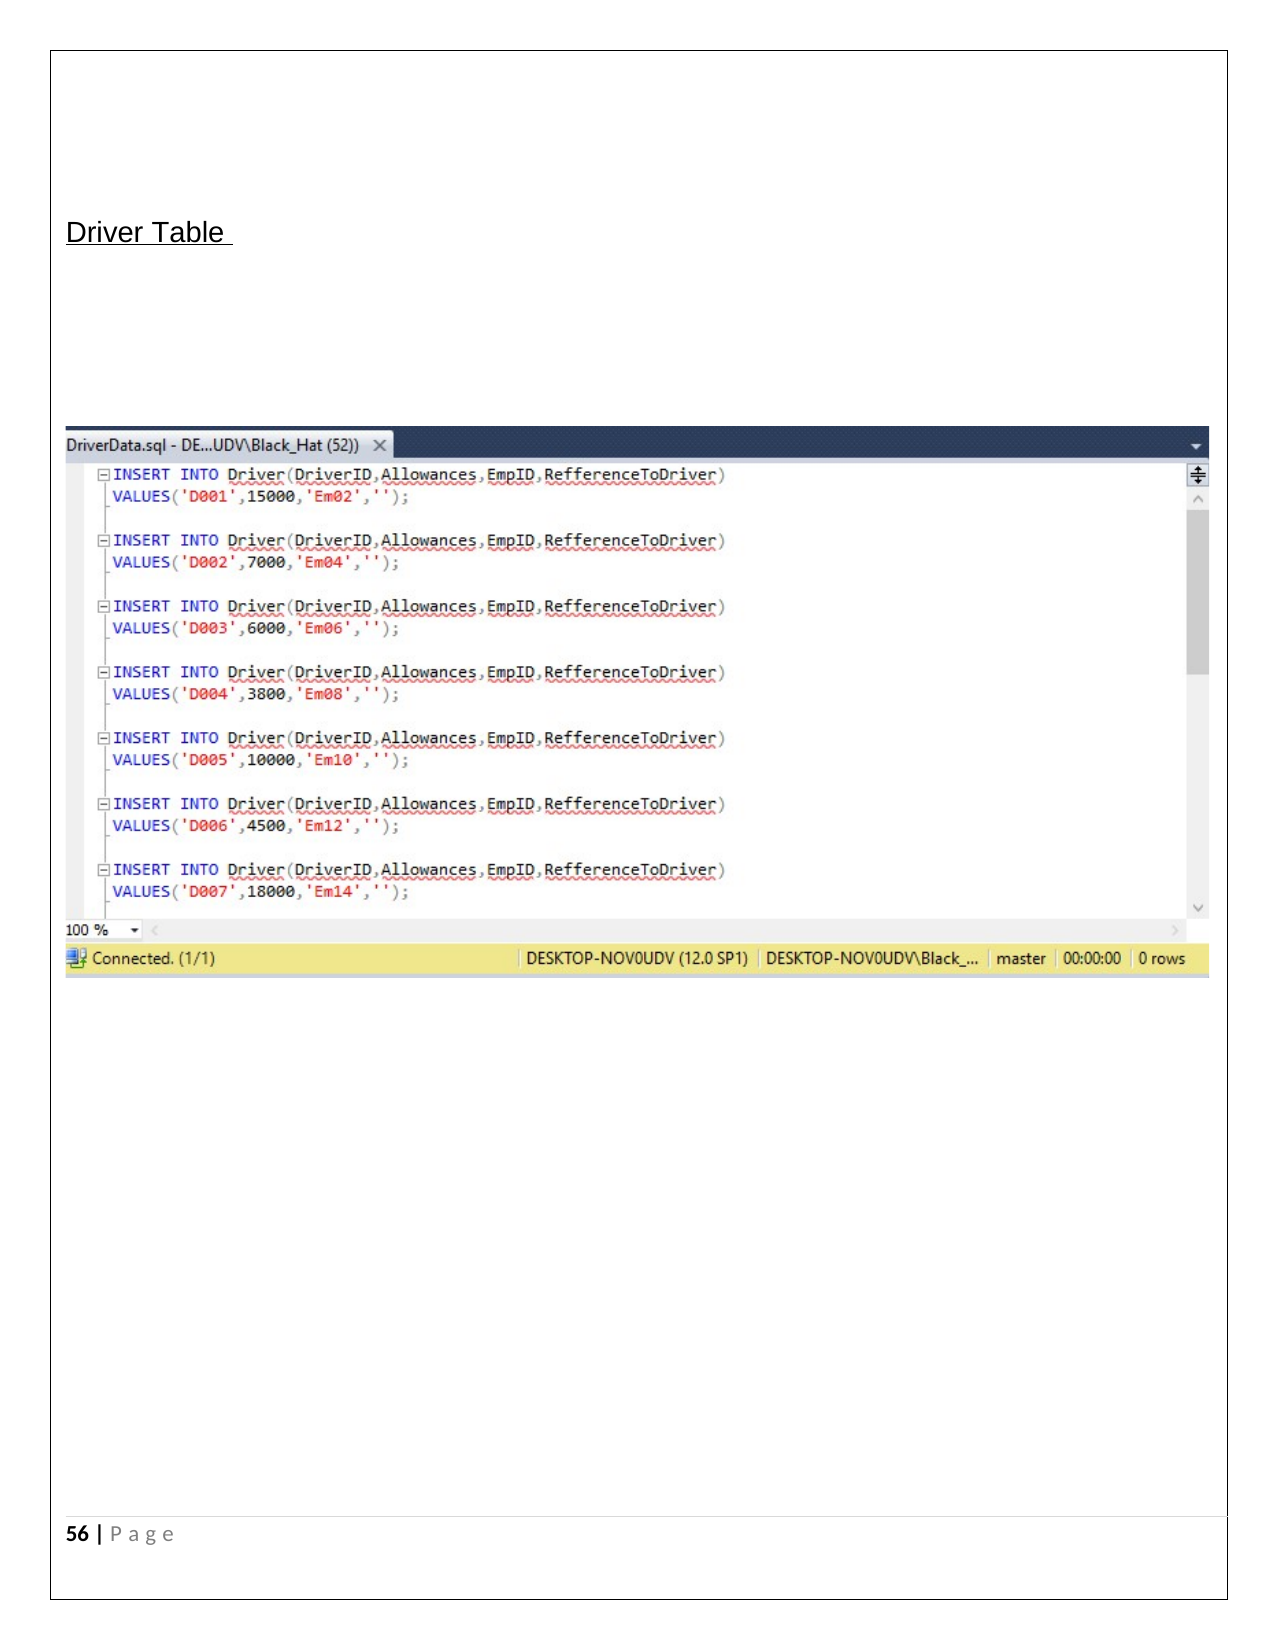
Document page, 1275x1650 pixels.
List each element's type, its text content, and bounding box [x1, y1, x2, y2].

picture [65, 426, 1210, 978]
text Driver Table [66, 215, 1227, 248]
